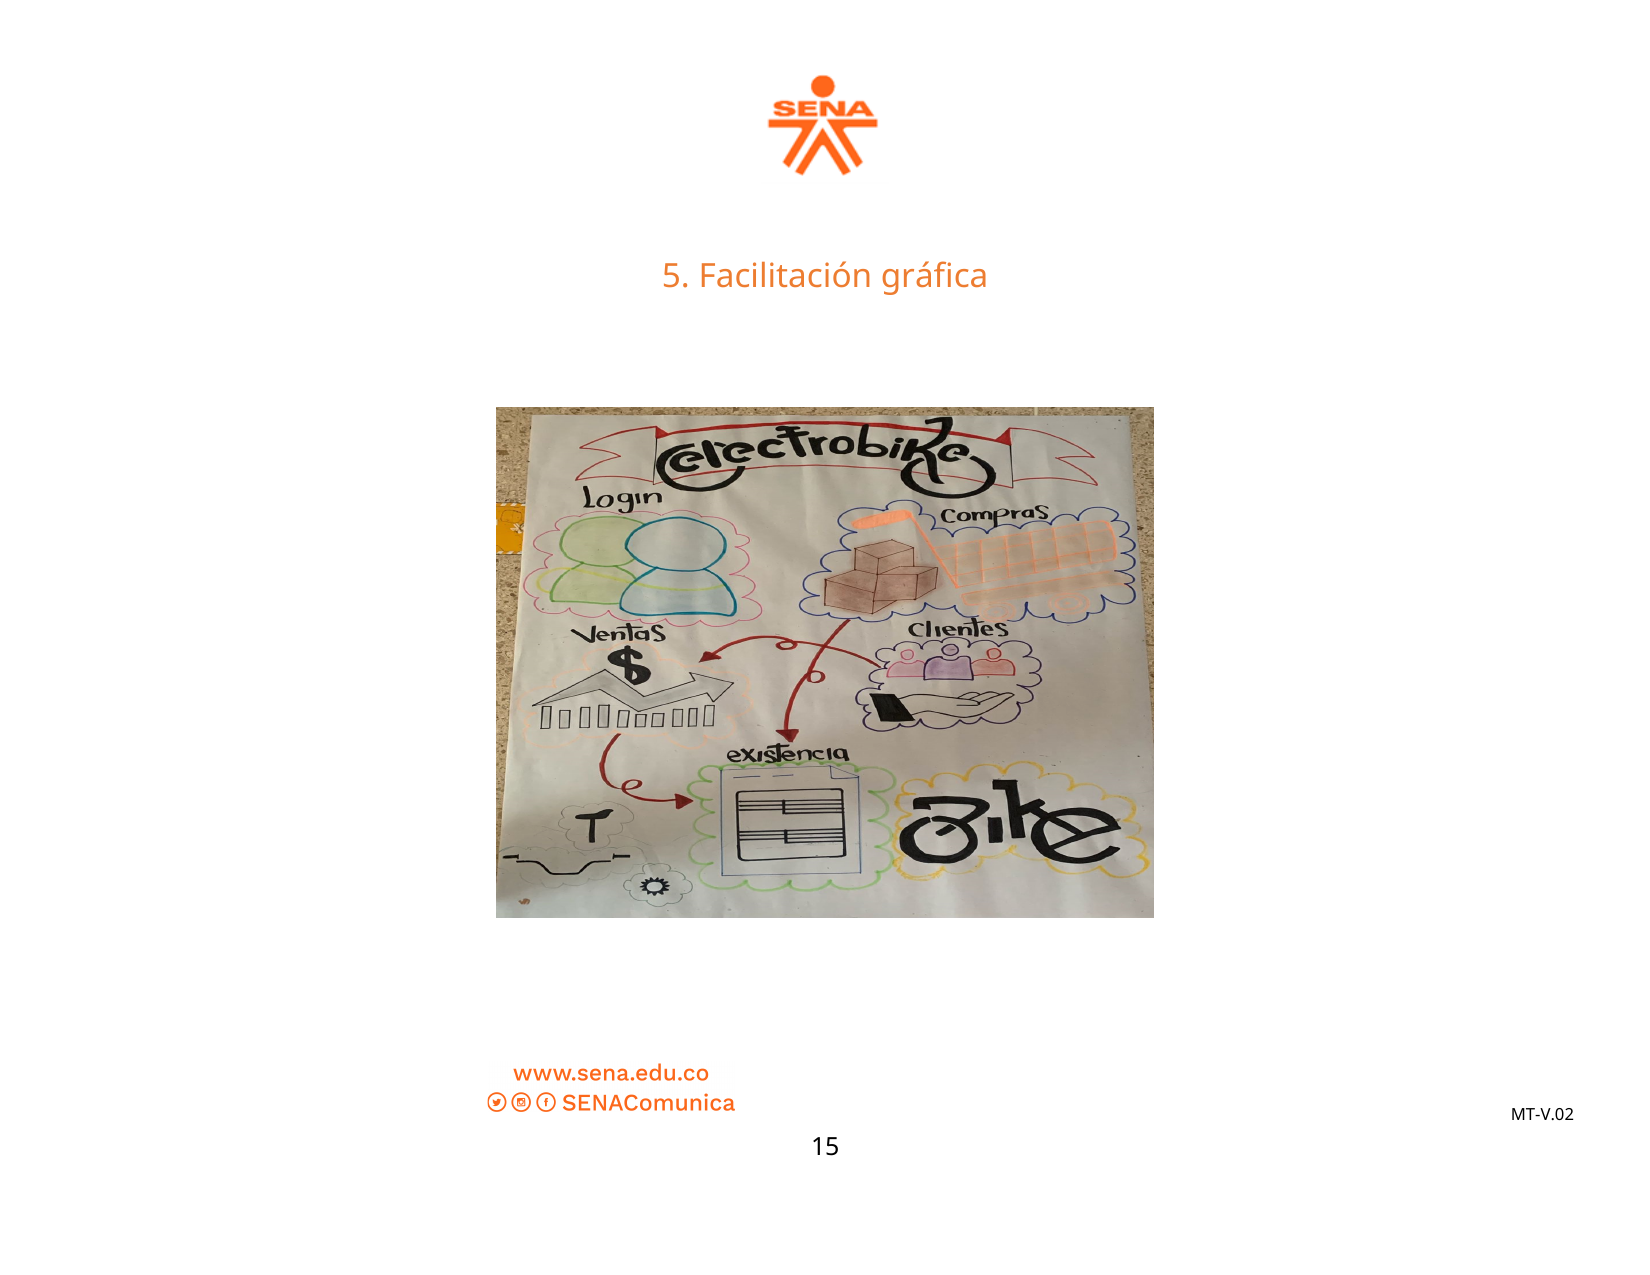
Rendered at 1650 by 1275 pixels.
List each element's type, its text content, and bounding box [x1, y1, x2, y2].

picture [487, 1061, 735, 1112]
subtitle 5. Facilitación gráfica [148, 252, 1502, 297]
picture [496, 407, 1154, 918]
picture [761, 73, 889, 184]
